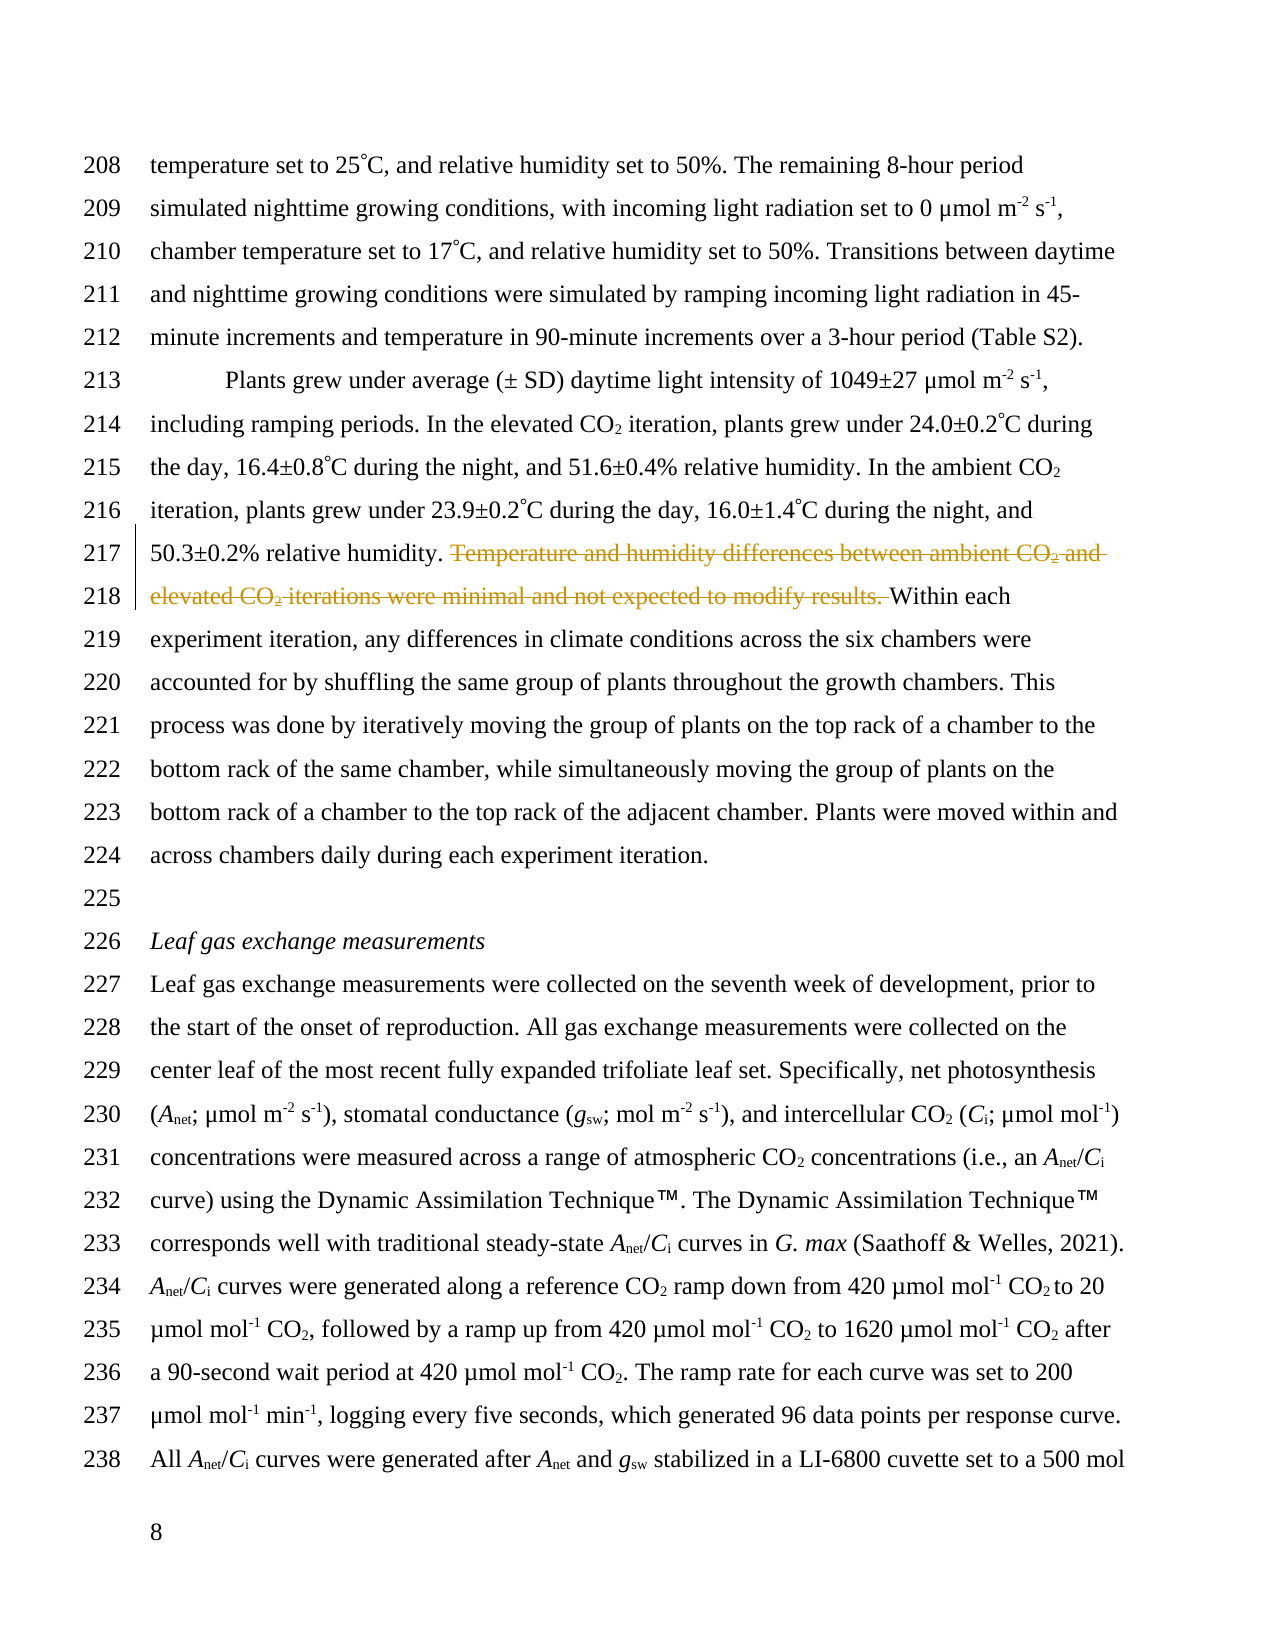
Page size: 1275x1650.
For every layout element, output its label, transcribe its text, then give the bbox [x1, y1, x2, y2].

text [150, 969, 1125, 1472]
text Leaf gas exchange measurements [150, 926, 1125, 955]
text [150, 150, 1125, 351]
text Plants grew under average (± SD) daytime light intensity of 1049±27 μmol m-2 s-1, including ramping periods. In the elevated CO2 iteration, plants grew under 24.0±0.2C during the day, 16.4±0.8C during the night, and 51.6±0.4% relative humidity. In the ambient CO2 iteration, plants grew under 23.9±0.2C during the day, 16.0±1.4C during the night, and 50.3±0.2% relative humidity. Within each experiment iteration, any differences in climate conditions across the six chambers were accounted for by shuffling the same group of plants throughout the growth chambers. This process was done by iteratively moving the group of plants on the top rack of a chamber to the bottom rack of the same chamber, while simultaneously moving the group of plants on the bottom rack of a chamber to the top rack of the adjacent chamber. Plants were moved within and across chambers daily during each experiment iteration. [150, 366, 1125, 869]
